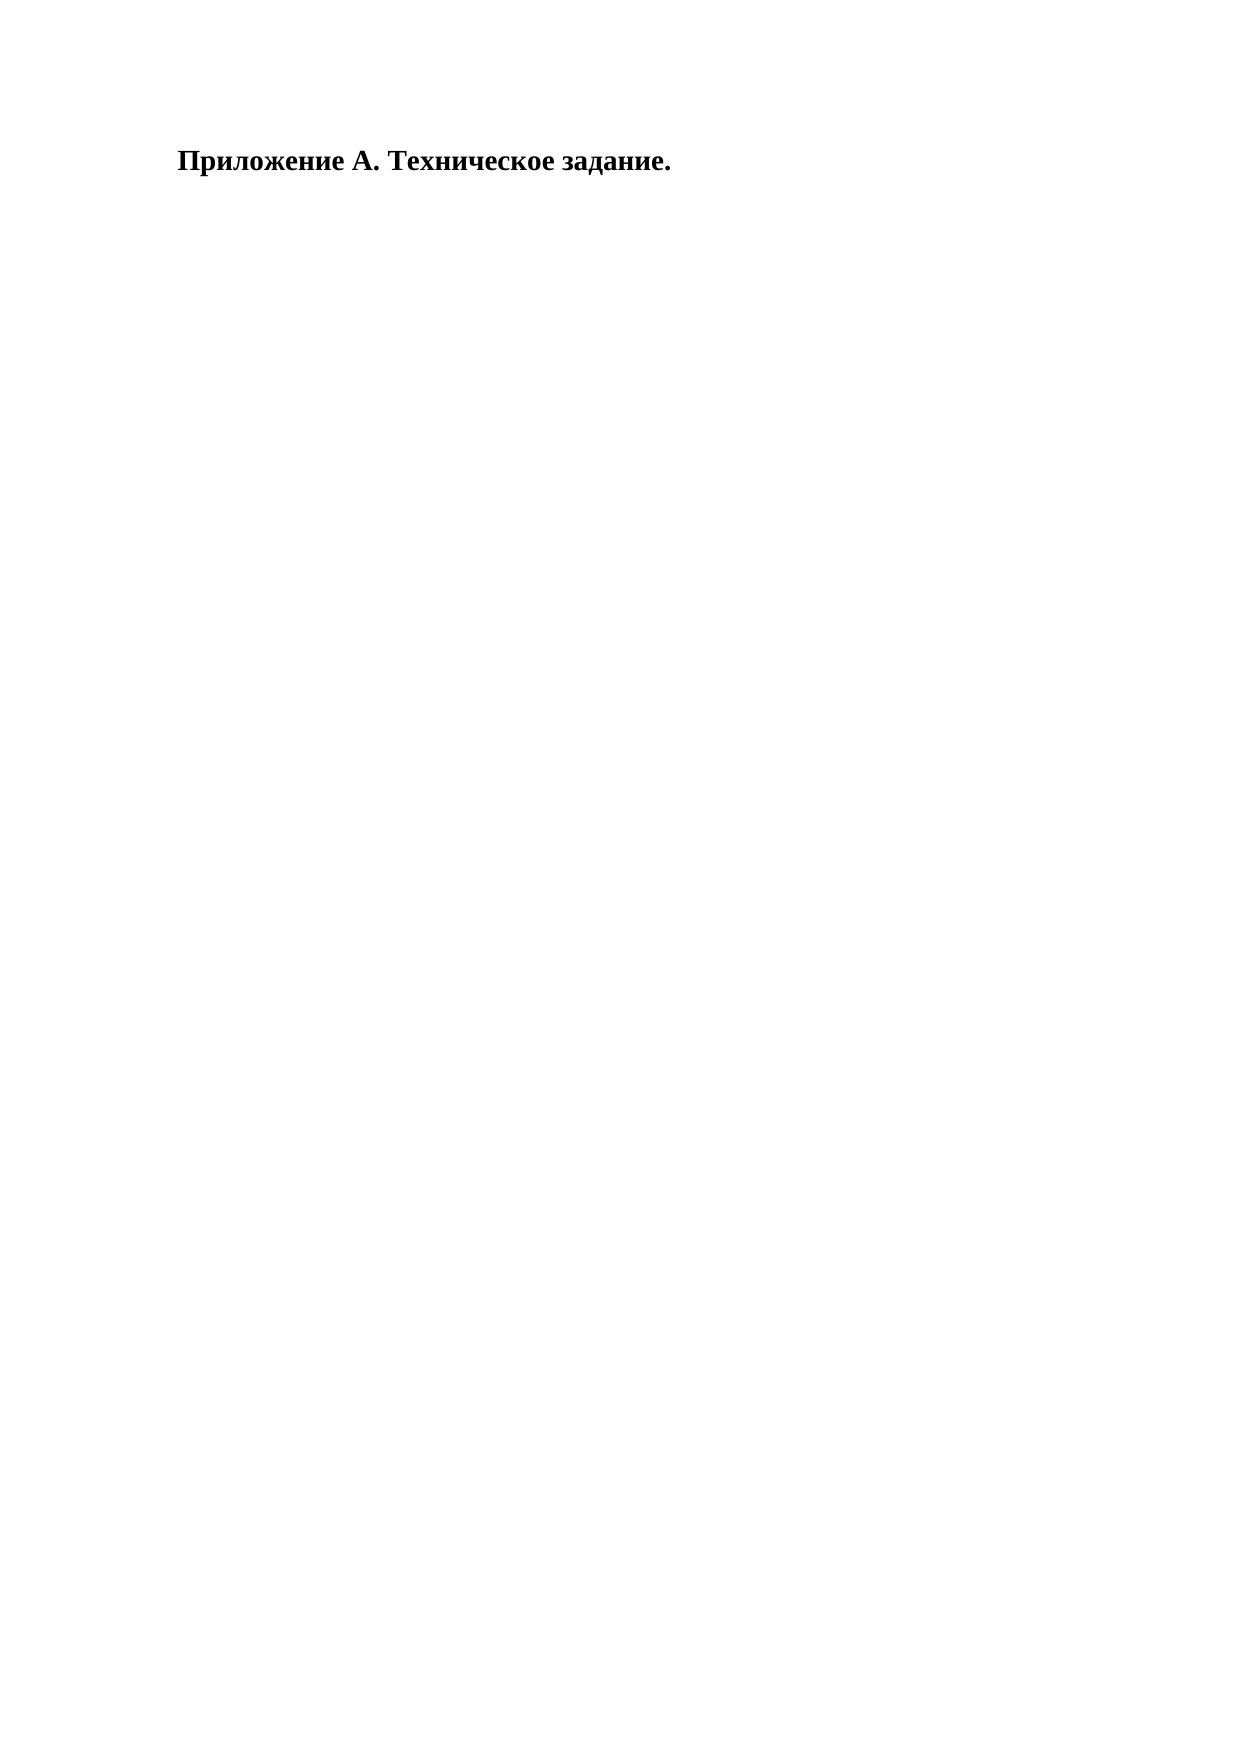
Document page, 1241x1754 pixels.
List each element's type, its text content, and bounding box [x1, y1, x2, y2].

subtitle Приложение А. Техническое задание. [177, 143, 1152, 177]
